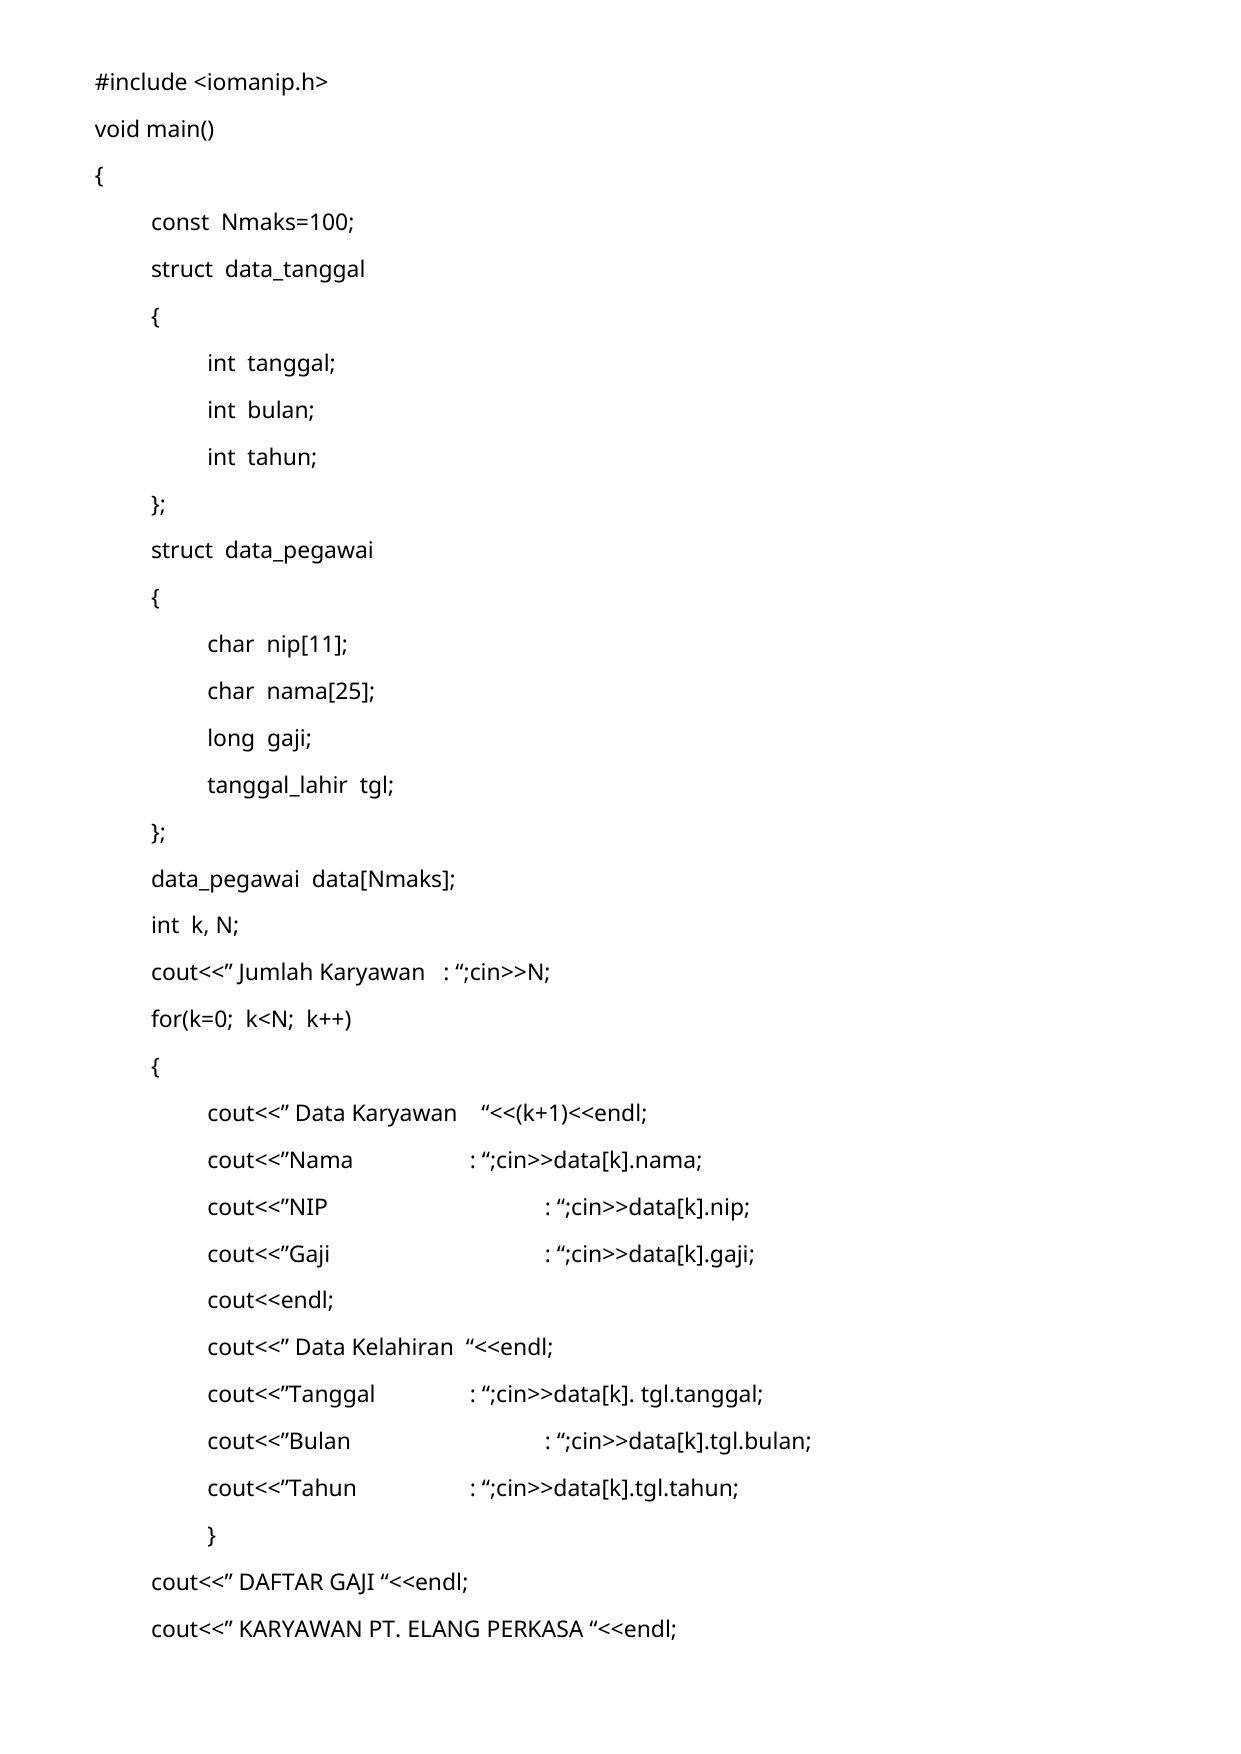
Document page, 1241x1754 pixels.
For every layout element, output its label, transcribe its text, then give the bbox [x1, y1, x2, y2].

text int tahun; [94, 441, 1128, 472]
text { [94, 159, 1128, 191]
text cout<<”Bulan : “;cin>>data[k].tgl.bulan; [94, 1425, 1128, 1456]
text cout<<endl; [94, 1284, 1128, 1316]
text int tanggal; [94, 347, 1128, 378]
text { [94, 1050, 1128, 1081]
text cout<<”Gaji : “;cin>>data[k].gaji; [94, 1237, 1128, 1269]
text cout<<” KARYAWAN PT. ELANG PERKASA “<<endl; [94, 1612, 1128, 1644]
text { [94, 581, 1128, 612]
text }; [94, 816, 1128, 847]
text void main() [94, 112, 1128, 144]
text struct data_tanggal [94, 253, 1128, 284]
text cout<<” Data Kelahiran “<<endl; [94, 1331, 1128, 1362]
text const Nmaks=100; [94, 206, 1128, 237]
text cout<<”Nama : “;cin>>data[k].nama; [94, 1144, 1128, 1175]
text cout<<”Tanggal : “;cin>>data[k]. tgl.tanggal; [94, 1378, 1128, 1409]
text } [94, 1519, 1128, 1550]
text cout<<”NIP : “;cin>>data[k].nip; [94, 1191, 1128, 1222]
text int bulan; [94, 394, 1128, 425]
text struct data_pegawai [94, 534, 1128, 566]
text }; [94, 487, 1128, 519]
text cout<<” DAFTAR GAJI “<<endl; [94, 1566, 1128, 1597]
text { [94, 300, 1128, 331]
text for(k=0; k<N; k++) [94, 1003, 1128, 1034]
text cout<<”Tahun : “;cin>>data[k].tgl.tahun; [94, 1472, 1128, 1503]
text int k, N; [94, 909, 1128, 941]
text long gaji; [94, 722, 1128, 753]
text char nip[11]; [94, 628, 1128, 659]
text cout<<” Jumlah Karyawan : “;cin>>N; [94, 956, 1128, 987]
text char nama[25]; [94, 675, 1128, 706]
text cout<<” Data Karyawan “<<(k+1)<<endl; [94, 1097, 1128, 1128]
text #include <iomanip.h> [94, 66, 1128, 97]
text tanggal_lahir tgl; [94, 769, 1128, 800]
text data_pegawai data[Nmaks]; [94, 862, 1128, 894]
